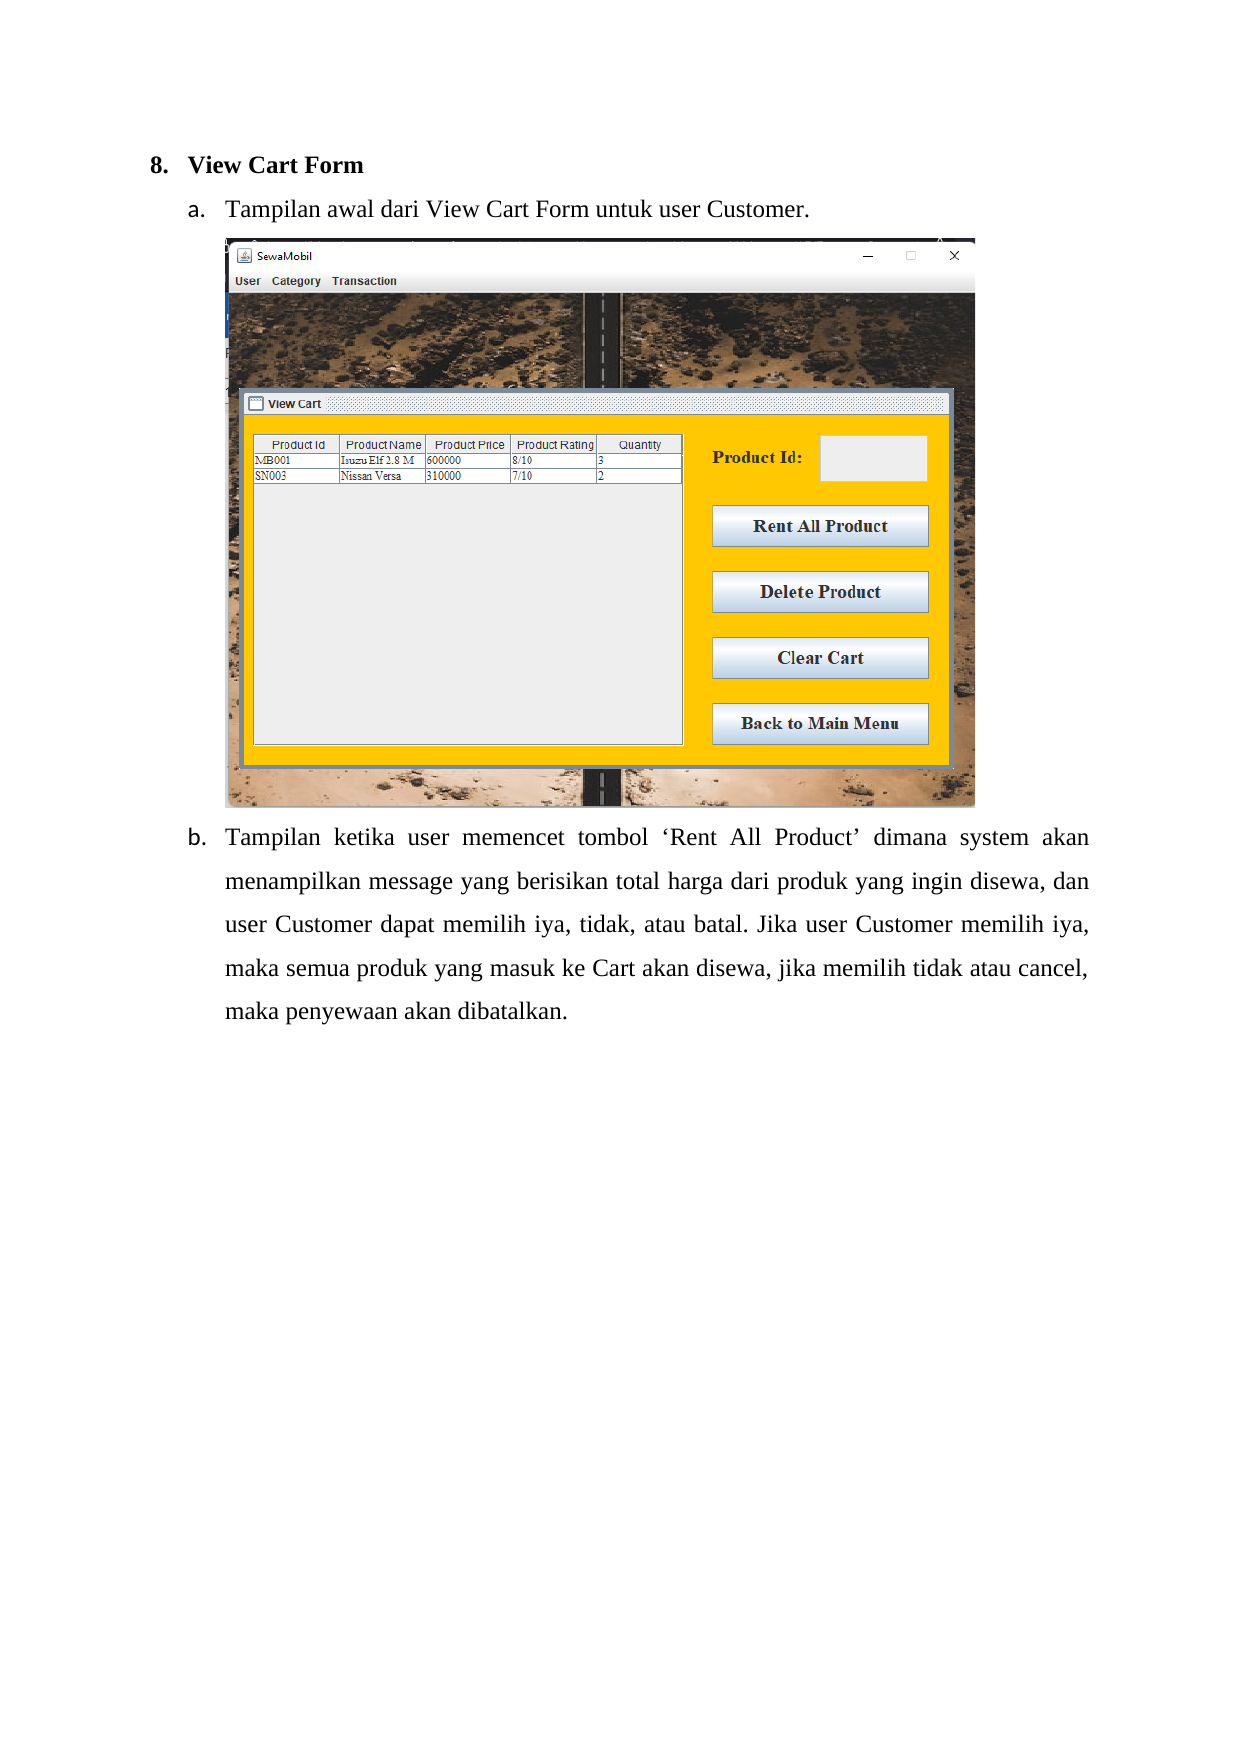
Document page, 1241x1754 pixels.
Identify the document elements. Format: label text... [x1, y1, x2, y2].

list Tampilan ketika user memencet tombol ‘Rent All Product’ dimana system akan menampilkan message yang berisikan total harga dari produk yang ingin disewa, dan user Customer dapat memilih iya, tidak, atau batal. Jika user Customer memilih iya, maka semua produk yang masuk ke Cart akan disewa, jika memilih tidak atau cancel, maka penyewaan akan dibatalkan. [187, 822, 1090, 1024]
list Tampilan awal dari View Cart Form untuk user Customer. [187, 193, 1090, 224]
picture [225, 238, 976, 808]
list View Cart Form [150, 150, 1090, 179]
